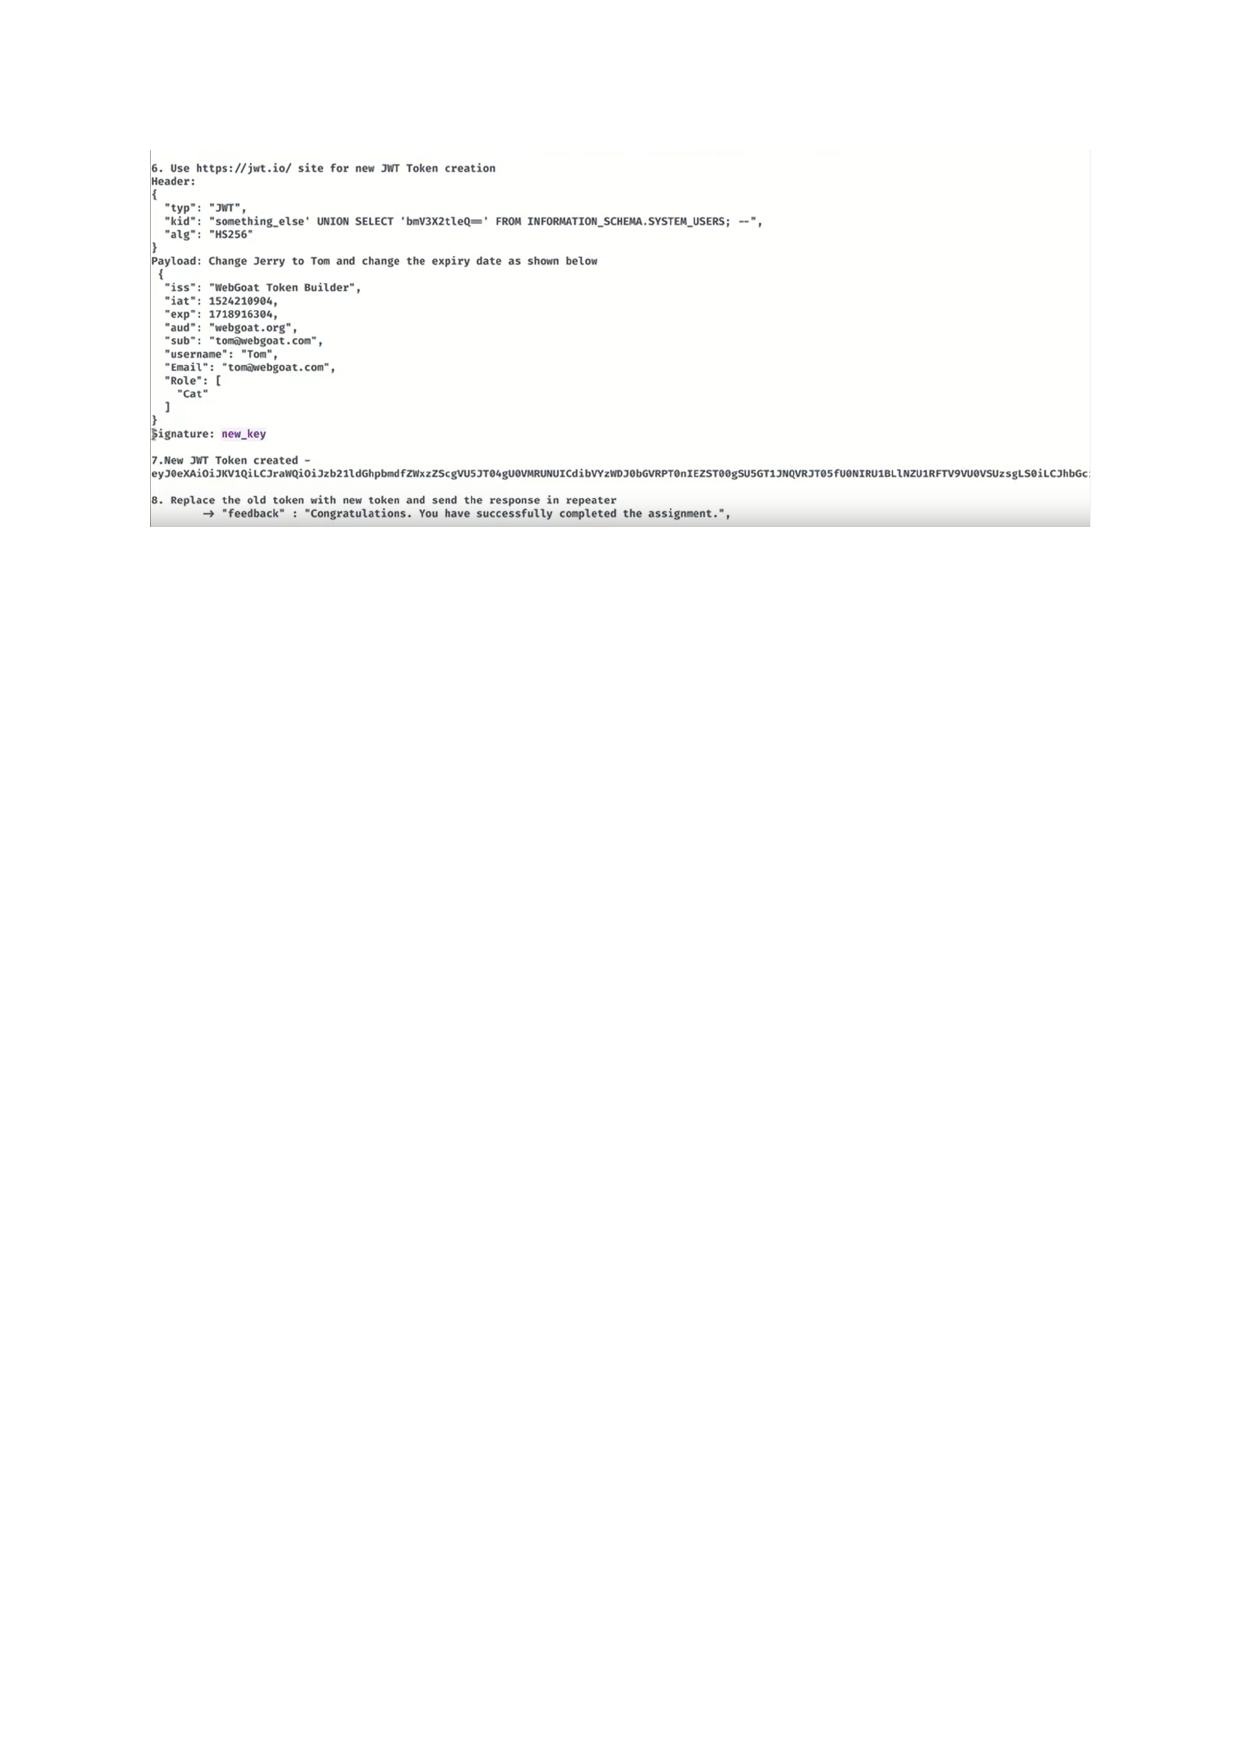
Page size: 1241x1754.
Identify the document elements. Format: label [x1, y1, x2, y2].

picture [150, 150, 1091, 527]
